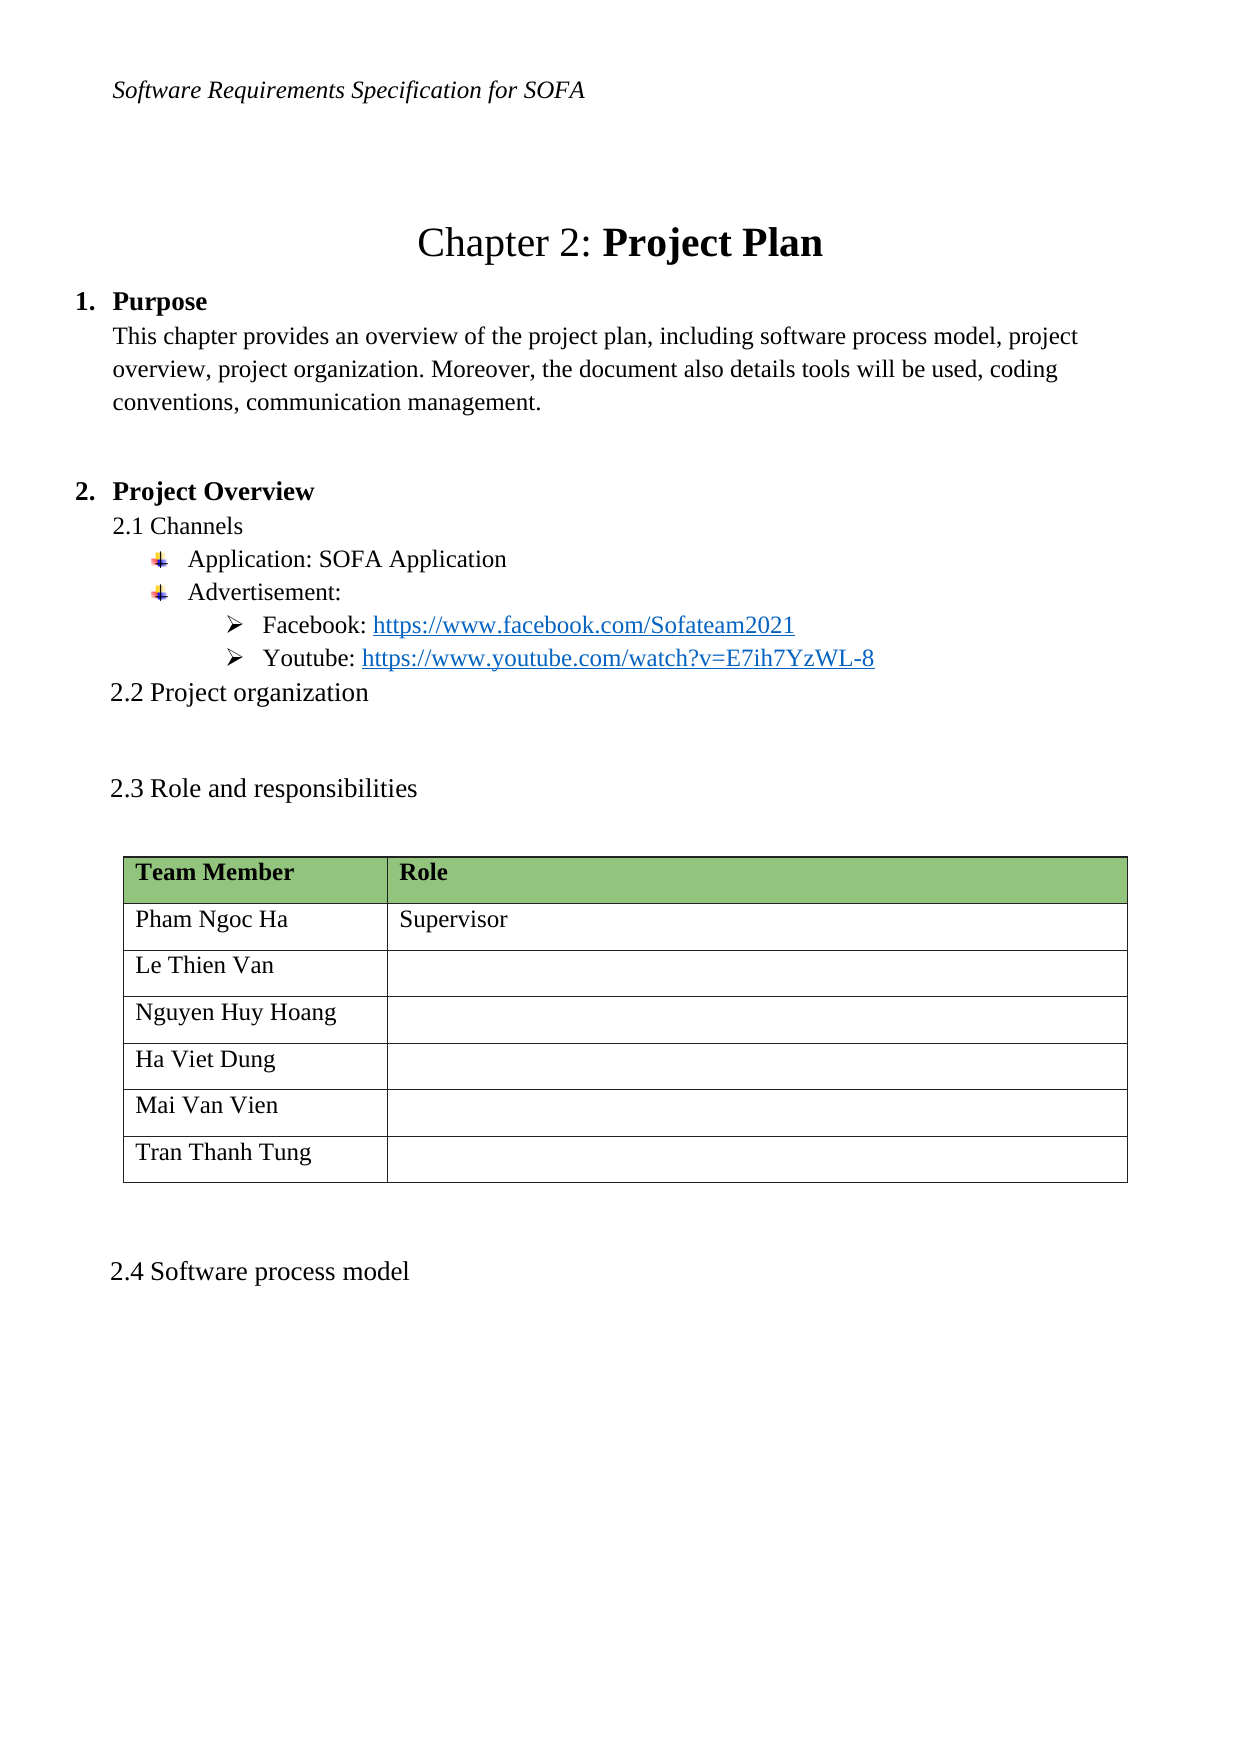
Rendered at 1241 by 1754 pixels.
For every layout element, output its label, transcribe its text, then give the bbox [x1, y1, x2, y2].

table_cell Tran Thanh Tung [124, 1137, 387, 1182]
picture [151, 583, 168, 601]
list Facebook: https://www.facebook.com/Sofateam2021 [225, 610, 1128, 639]
table_cell [388, 1044, 1127, 1089]
list Youtube: https://www.youtube.com/watch?v=E7ih7YzWL-8 [225, 643, 1128, 672]
table_header Team Member [124, 858, 387, 903]
table_header Role [388, 858, 1127, 903]
list Project organization [110, 676, 1128, 707]
list Advertisement: [150, 577, 1128, 606]
table_cell [388, 1137, 1127, 1182]
table_cell [388, 951, 1127, 996]
table_cell Le Thien Van [124, 951, 387, 996]
list Software process model [110, 1255, 1128, 1286]
picture [151, 550, 168, 568]
list Purpose [75, 285, 1128, 316]
list Project Overview [75, 475, 1128, 506]
list 2.1 Channels [112, 511, 1128, 539]
table_cell Supervisor [388, 904, 1127, 949]
text Chapter 2: Project Plan [112, 218, 1128, 266]
list Application: SOFA Application [150, 544, 1128, 573]
table_cell [388, 997, 1127, 1043]
table_cell Ha Viet Dung [124, 1044, 387, 1089]
table_cell Nguyen Huy Hoang [124, 997, 387, 1043]
list Role and responsibilities [110, 772, 1128, 803]
table_cell [388, 1090, 1127, 1136]
table_cell Pham Ngoc Ha [124, 904, 387, 949]
list This chapter provides an overview of the project plan, including software process model, project overview, project organization. Moreover, the document also details tools will be used, coding conventions, communication management. [112, 321, 1128, 416]
table_cell Mai Van Vien [124, 1090, 387, 1136]
